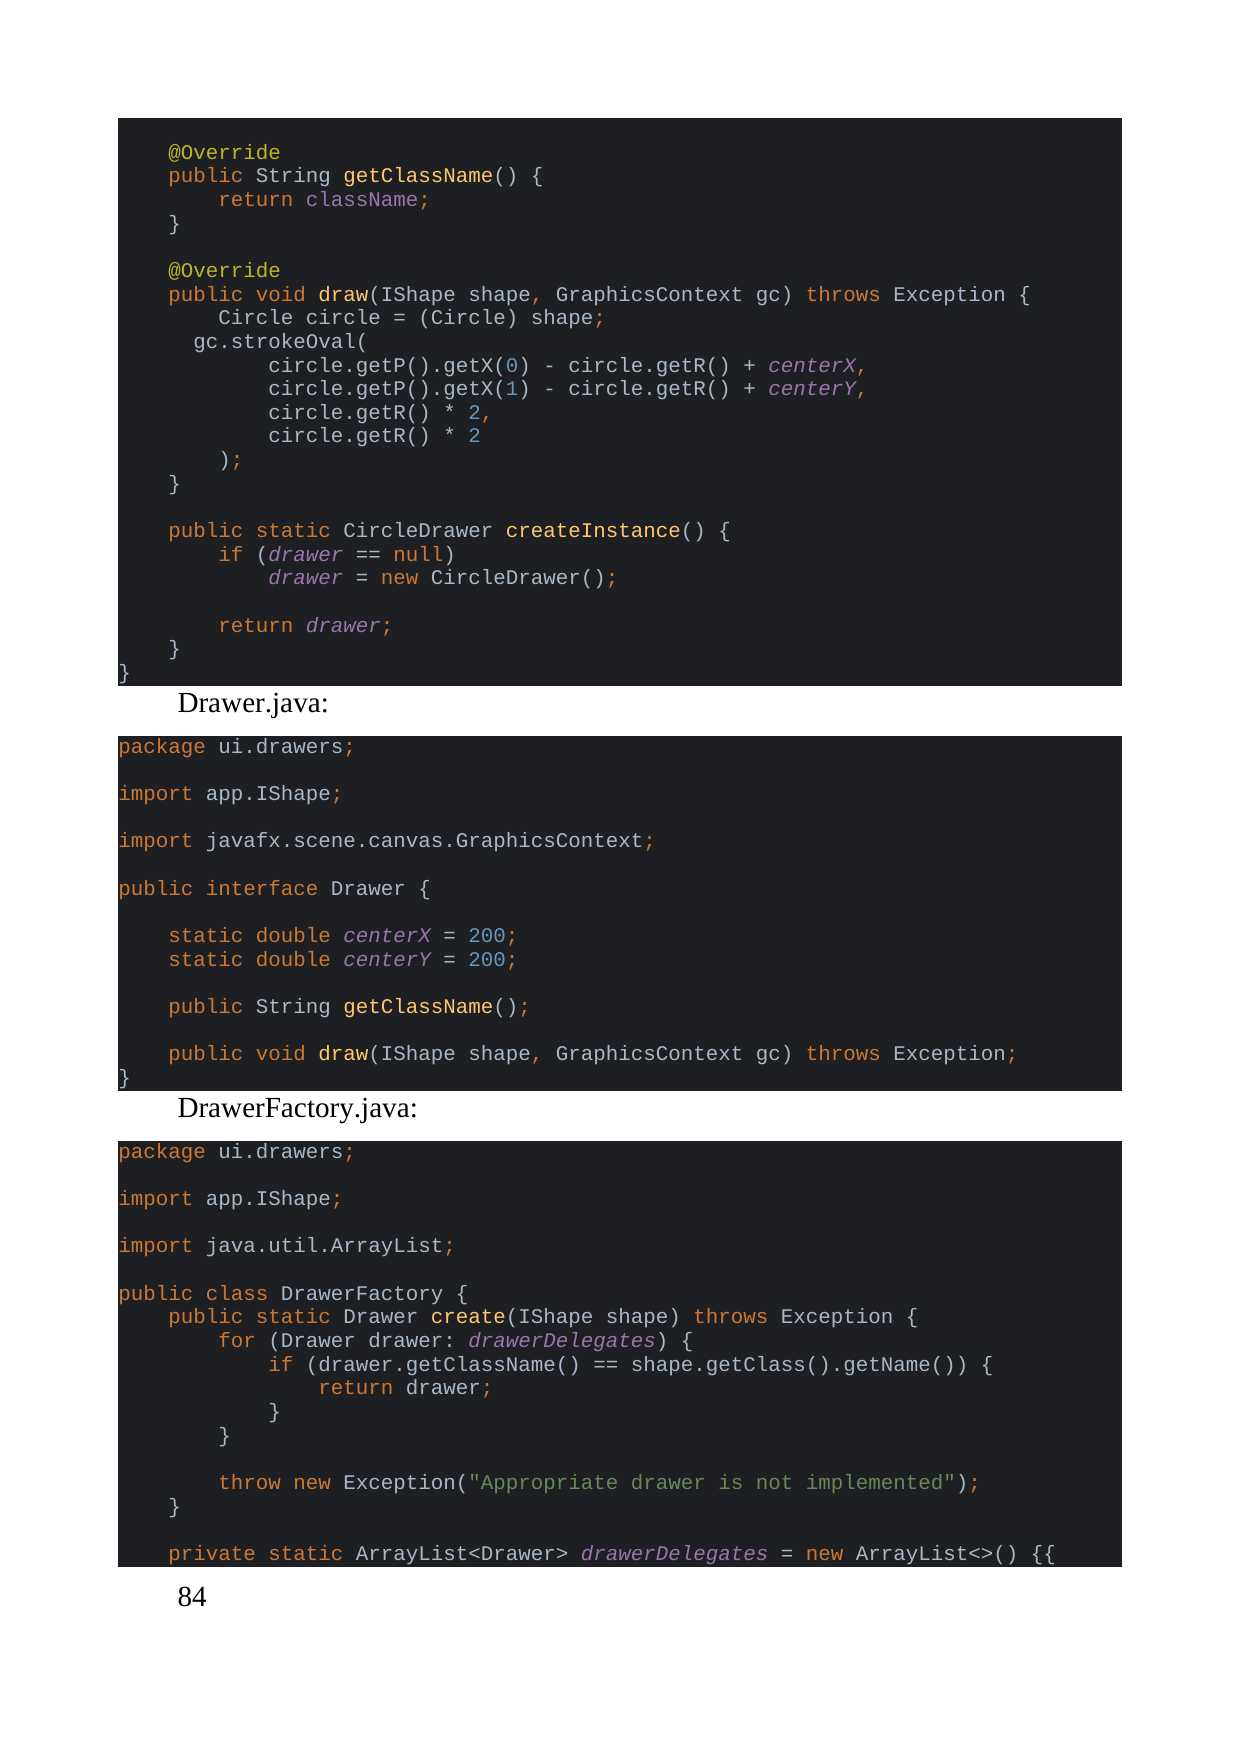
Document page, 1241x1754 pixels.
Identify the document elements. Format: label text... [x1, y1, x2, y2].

text package ui.drawers; import app.IShape; import javafx.scene.canvas.GraphicsContext; public interface Drawer { static double centerX = 200; static double centerY = 200; public String getClassName(); public void draw(IShape shape, GraphicsContext gc) throws Exception; } [118, 736, 1122, 1091]
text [118, 118, 1122, 686]
text DrawerFactory.java: [118, 1091, 1122, 1124]
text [118, 1141, 1122, 1567]
text Drawer.java: [118, 686, 1122, 719]
